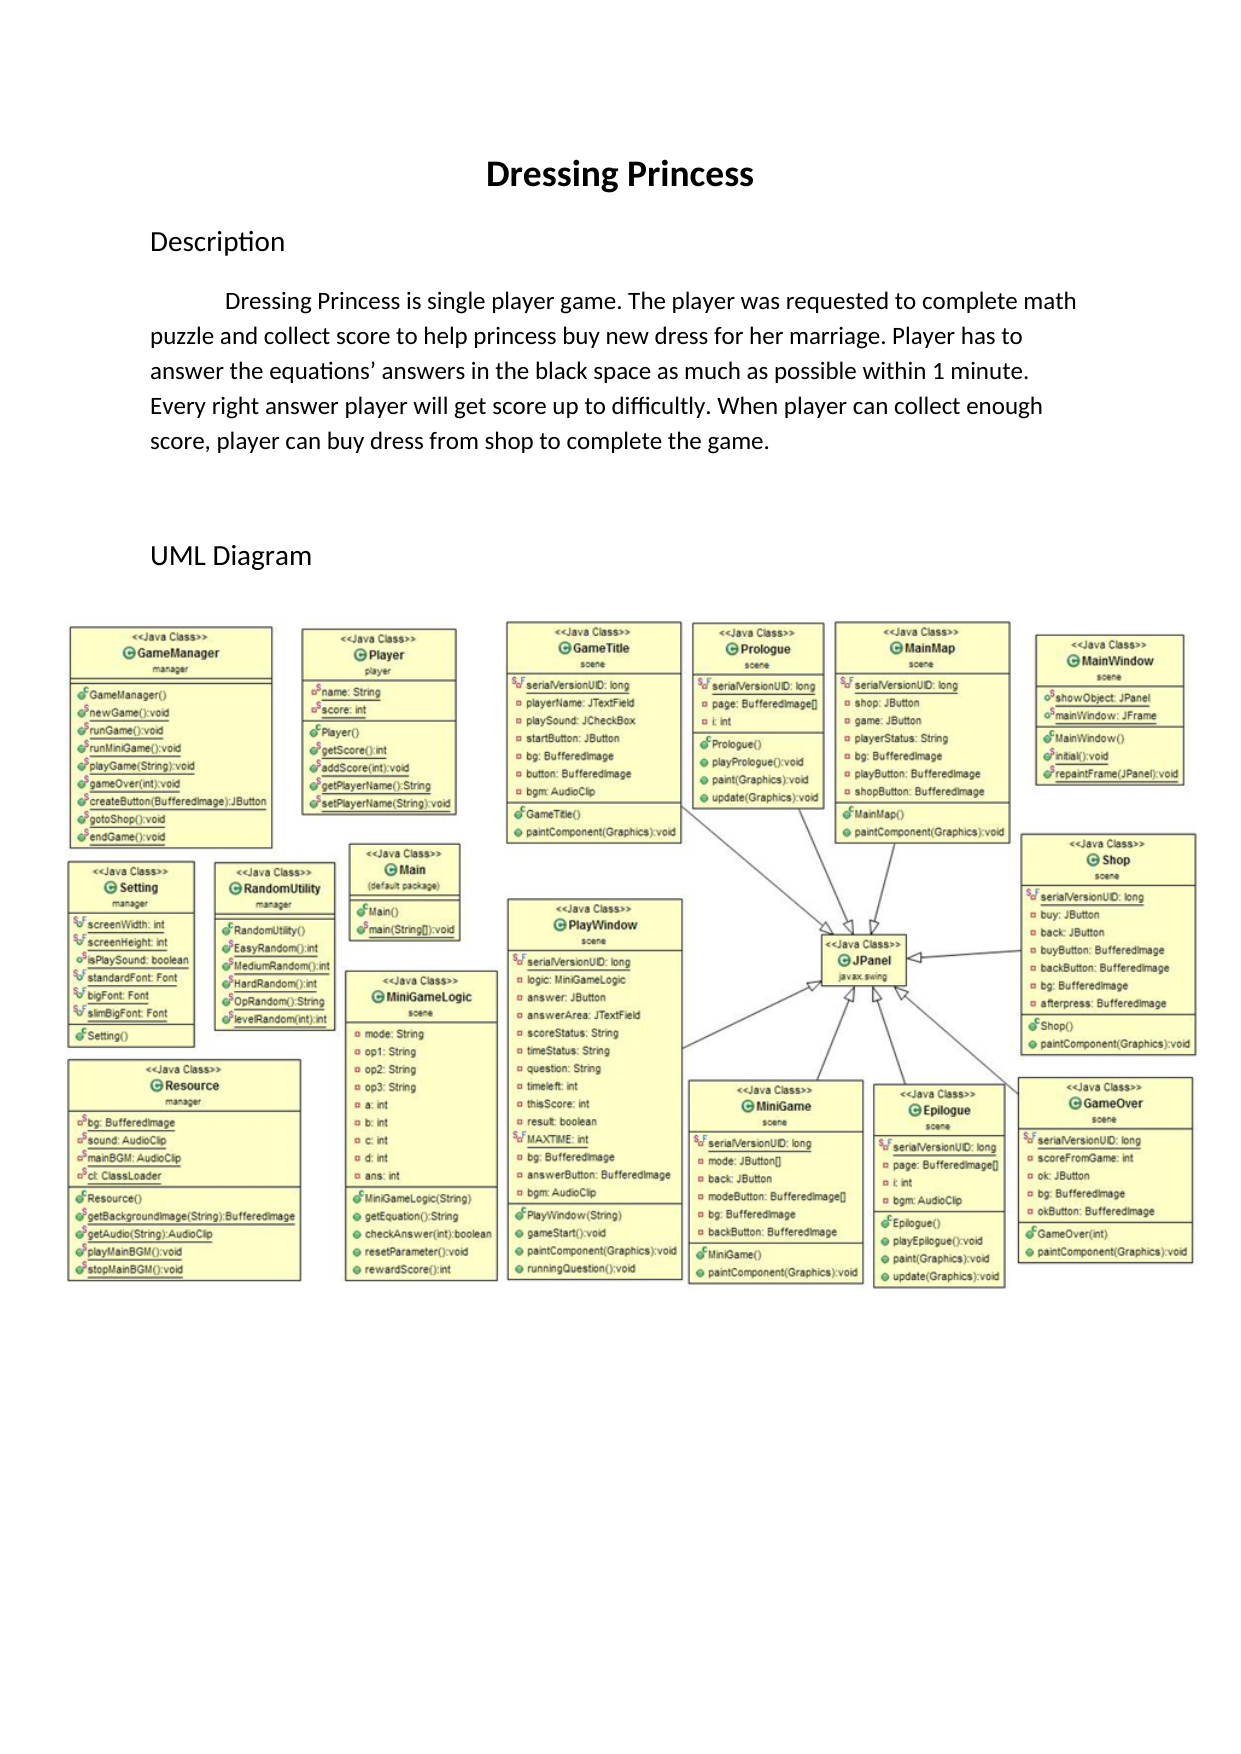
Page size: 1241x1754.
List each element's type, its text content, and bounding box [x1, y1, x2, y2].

text Description [150, 223, 1090, 259]
text Dressing Princess is single player game. The player was requested to complete math puzzle and collect score to help princess buy new dress for her marriage. Player has to answer the equations’ answers in the black space as much as possible within 1 minute. Every right answer player will get score up to difficultly. When player can collect enough score, player can buy dress from shop to complete the game. [150, 285, 1090, 456]
picture [65, 620, 1199, 1291]
text UML Diagram [150, 537, 1090, 573]
text Dressing Princess [150, 150, 1090, 196]
